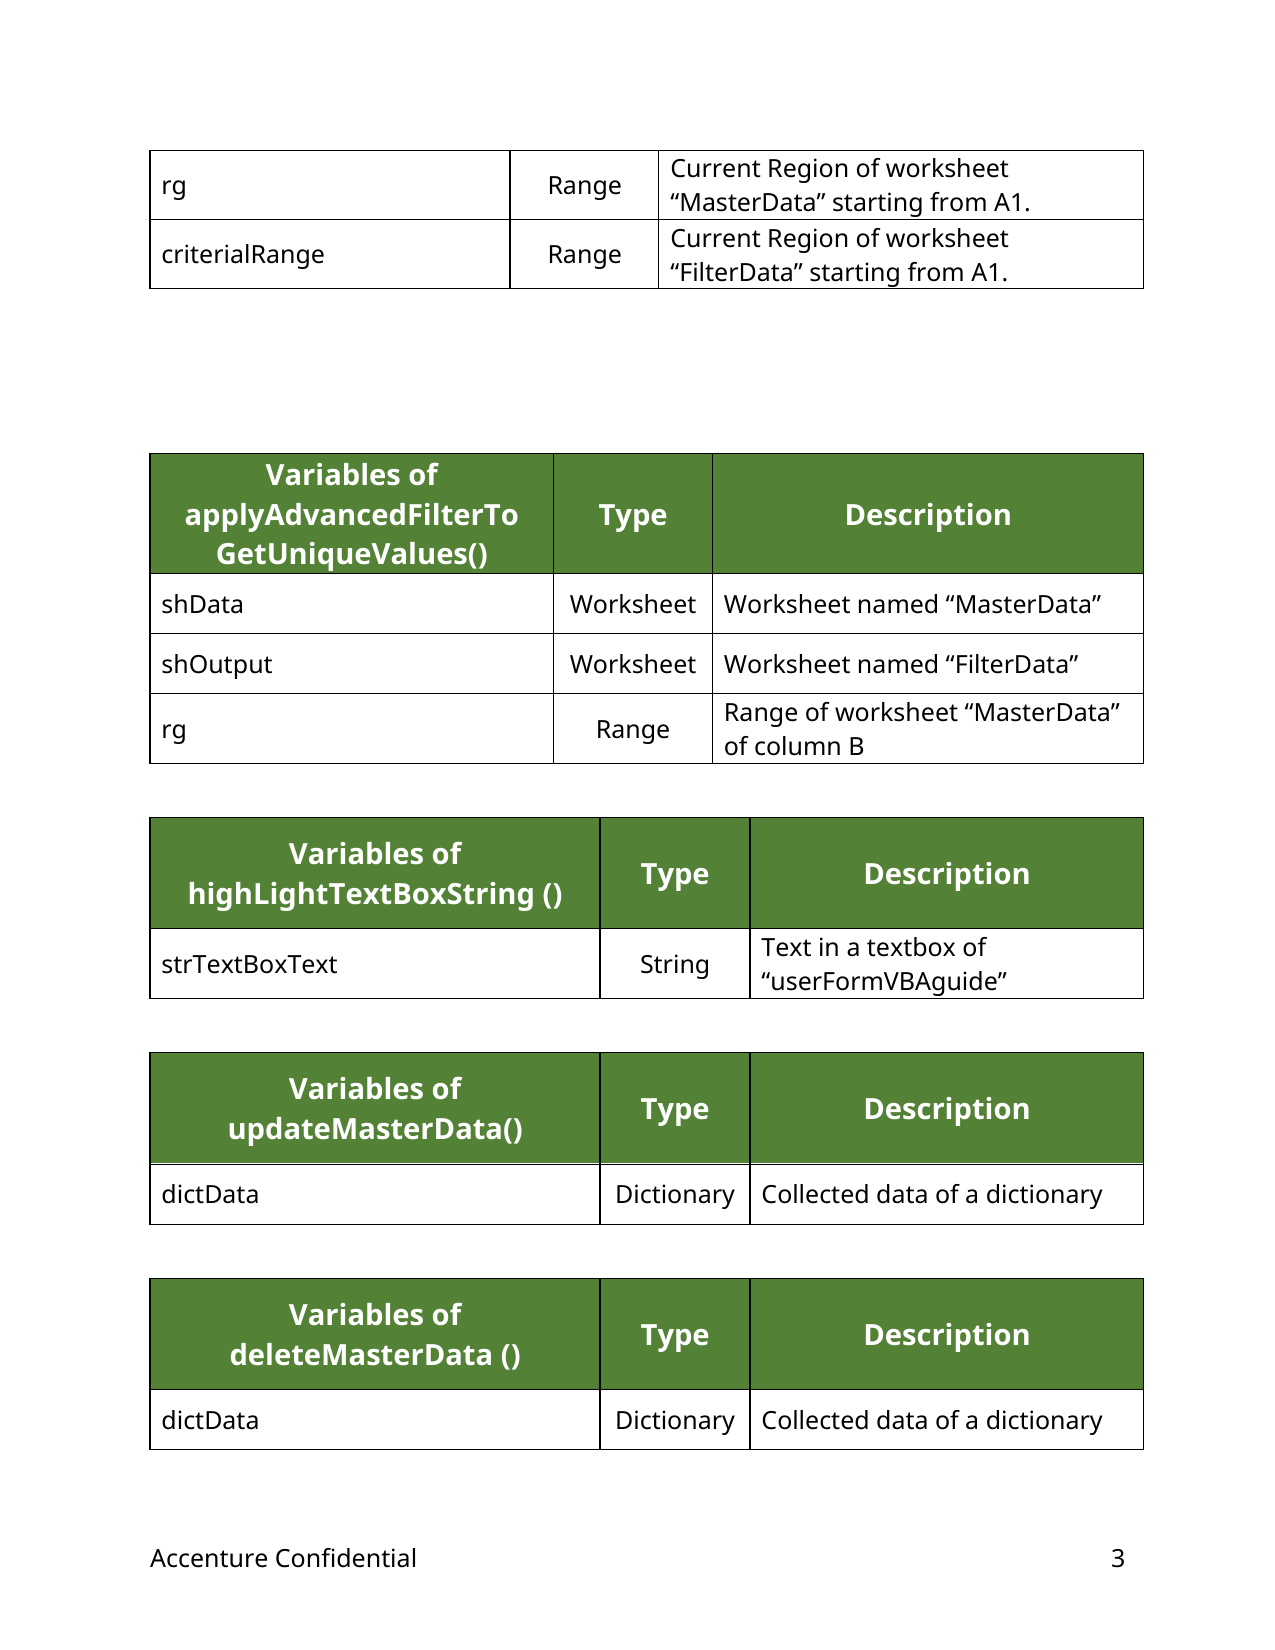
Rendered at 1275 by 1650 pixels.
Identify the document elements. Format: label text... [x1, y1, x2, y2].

table_cell Worksheet named “FilterData” [713, 634, 1143, 693]
table_cell Collected data of a dictionary [751, 1390, 1143, 1449]
table_cell Range [511, 151, 658, 219]
table_header Description [751, 818, 1143, 928]
table_header Variables of updateMasterData() [151, 1053, 599, 1163]
table_cell shData [151, 574, 553, 633]
table_cell shOutput [151, 634, 553, 693]
table_cell Worksheet [554, 634, 712, 693]
table_cell Collected data of a dictionary [751, 1165, 1143, 1223]
table_cell Dictionary [601, 1165, 749, 1223]
table_cell Range [554, 694, 712, 762]
table_header Type [554, 454, 712, 573]
table_header Variables of applyAdvancedFilterTo GetUniqueValues() [151, 454, 553, 573]
table_cell dictData [151, 1165, 599, 1223]
table_cell Dictionary [601, 1390, 749, 1449]
table_header Description [751, 1279, 1143, 1389]
table_cell String [601, 929, 749, 997]
table_cell strTextBoxText [151, 929, 599, 997]
table_cell Current Region of worksheet “FilterData” starting from A1. [659, 220, 1143, 288]
table_header Variables of deleteMasterData () [151, 1279, 599, 1389]
table_cell Worksheet [554, 574, 712, 633]
table_header Description [751, 1053, 1143, 1163]
table_cell rg [151, 151, 509, 219]
table_cell Worksheet named “MasterData” [713, 574, 1143, 633]
table_header Variables of highLightTextBoxString () [151, 818, 599, 928]
table_header Type [601, 1279, 749, 1389]
table_cell Range of worksheet “MasterData” of column B [713, 694, 1143, 762]
table_cell Range [511, 220, 658, 288]
table_cell rg [151, 694, 553, 762]
table_header Description [713, 454, 1143, 573]
table_cell Text in a textbox of “userFormVBAguide” [751, 929, 1143, 997]
table_cell criterialRange [151, 220, 509, 288]
table_header Type [601, 1053, 749, 1163]
table_header Type [601, 818, 749, 928]
table_cell Current Region of worksheet “MasterData” starting from A1. [659, 151, 1143, 219]
table_cell dictData [151, 1390, 599, 1449]
